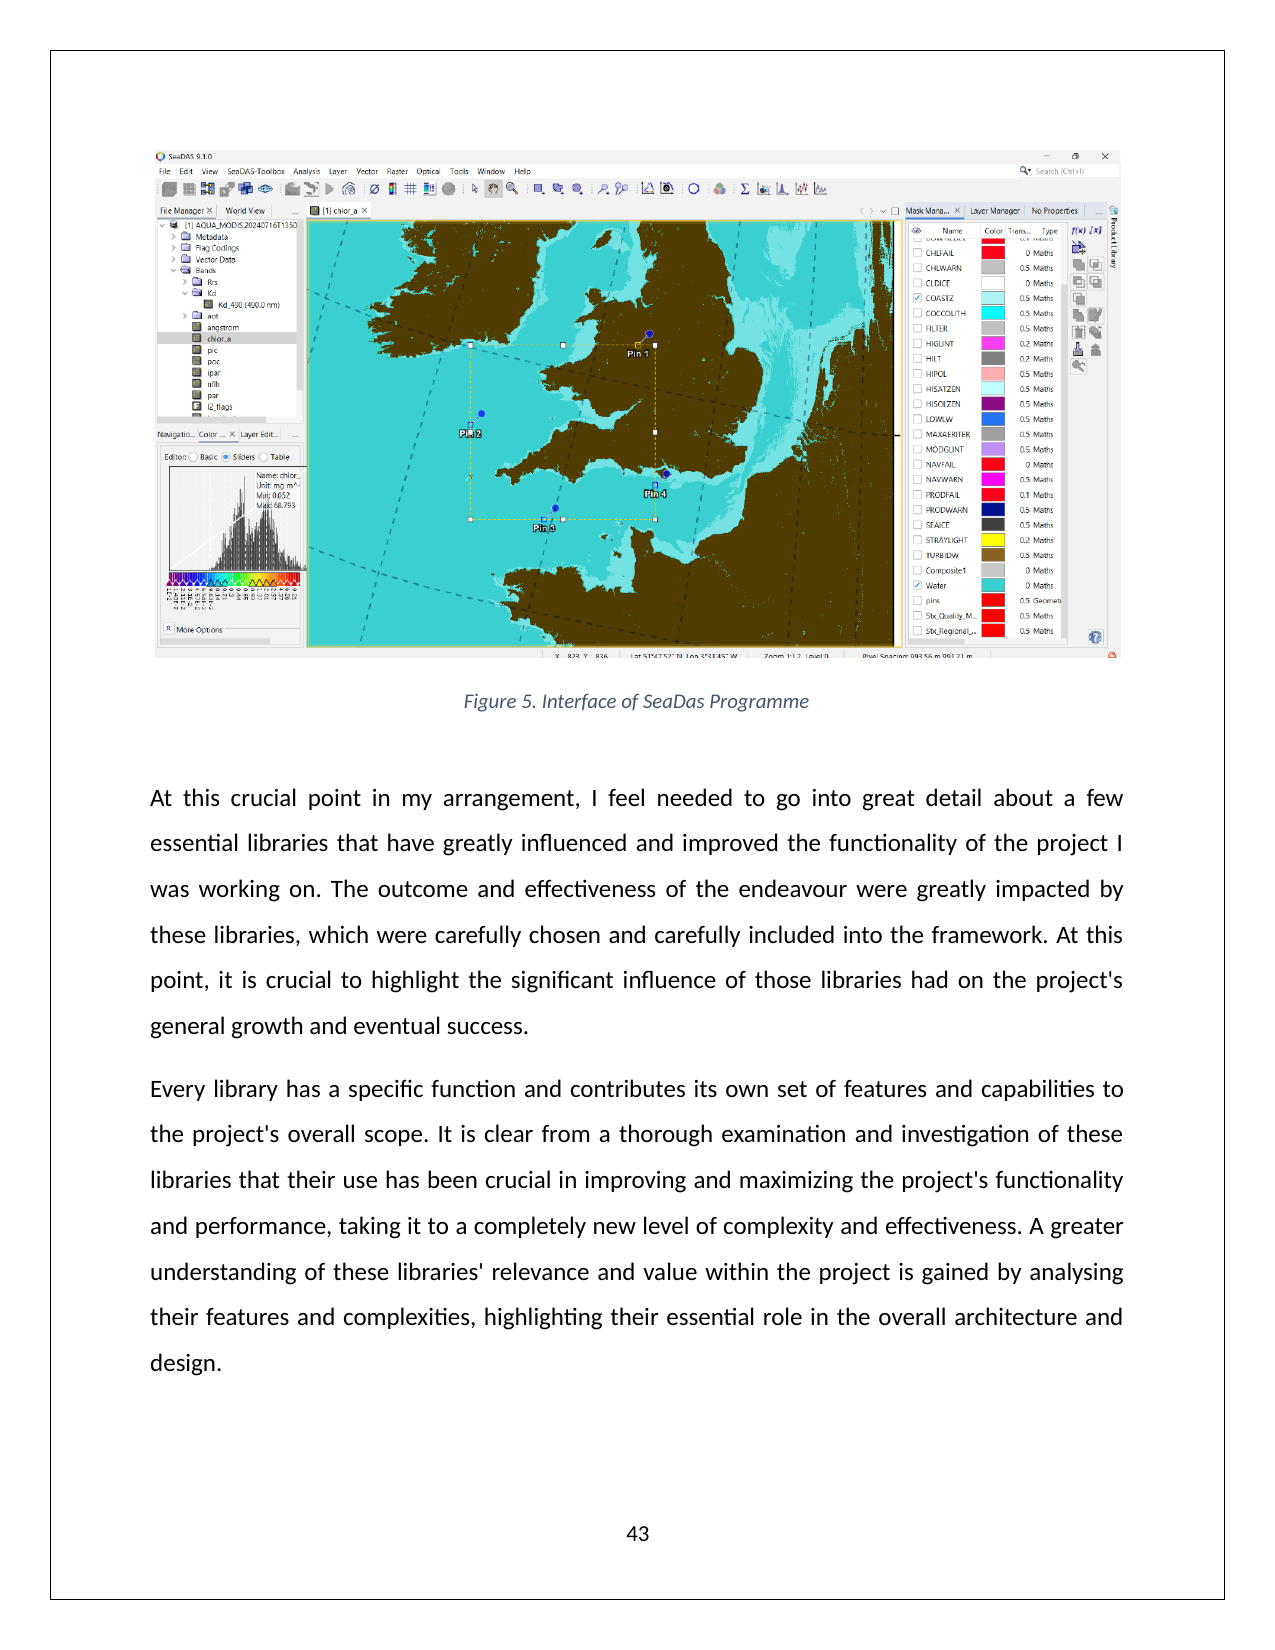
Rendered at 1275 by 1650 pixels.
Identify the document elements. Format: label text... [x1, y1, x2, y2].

text Figure 5. Interface of SeaDas Programme [150, 689, 1125, 714]
picture [154, 150, 1121, 658]
text At this crucial point in my arrangement, I feel needed to go into great detail about a few essential libraries that have greatly influenced and improved the functionality of the project I was working on. The outcome and effectiveness of the endeavour were greatly impacted by these libraries, which were carefully chosen and carefully included into the framework. At this point, it is crucial to highlight the significant influence of those libraries had on the project's general growth and eventual success. [150, 782, 1125, 1041]
text Every library has a specific function and contributes its own set of features and capabilities to the project's overall scope. It is clear from a thorough examination and investigation of these libraries that their use has been crucial in improving and maximizing the project's functionality and performance, taking it to a completely new level of complexity and effectiveness. A greater understanding of these libraries' relevance and value within the project is gained by analysing their features and complexities, highlighting their essential role in the overall architecture and design. [150, 1073, 1125, 1378]
